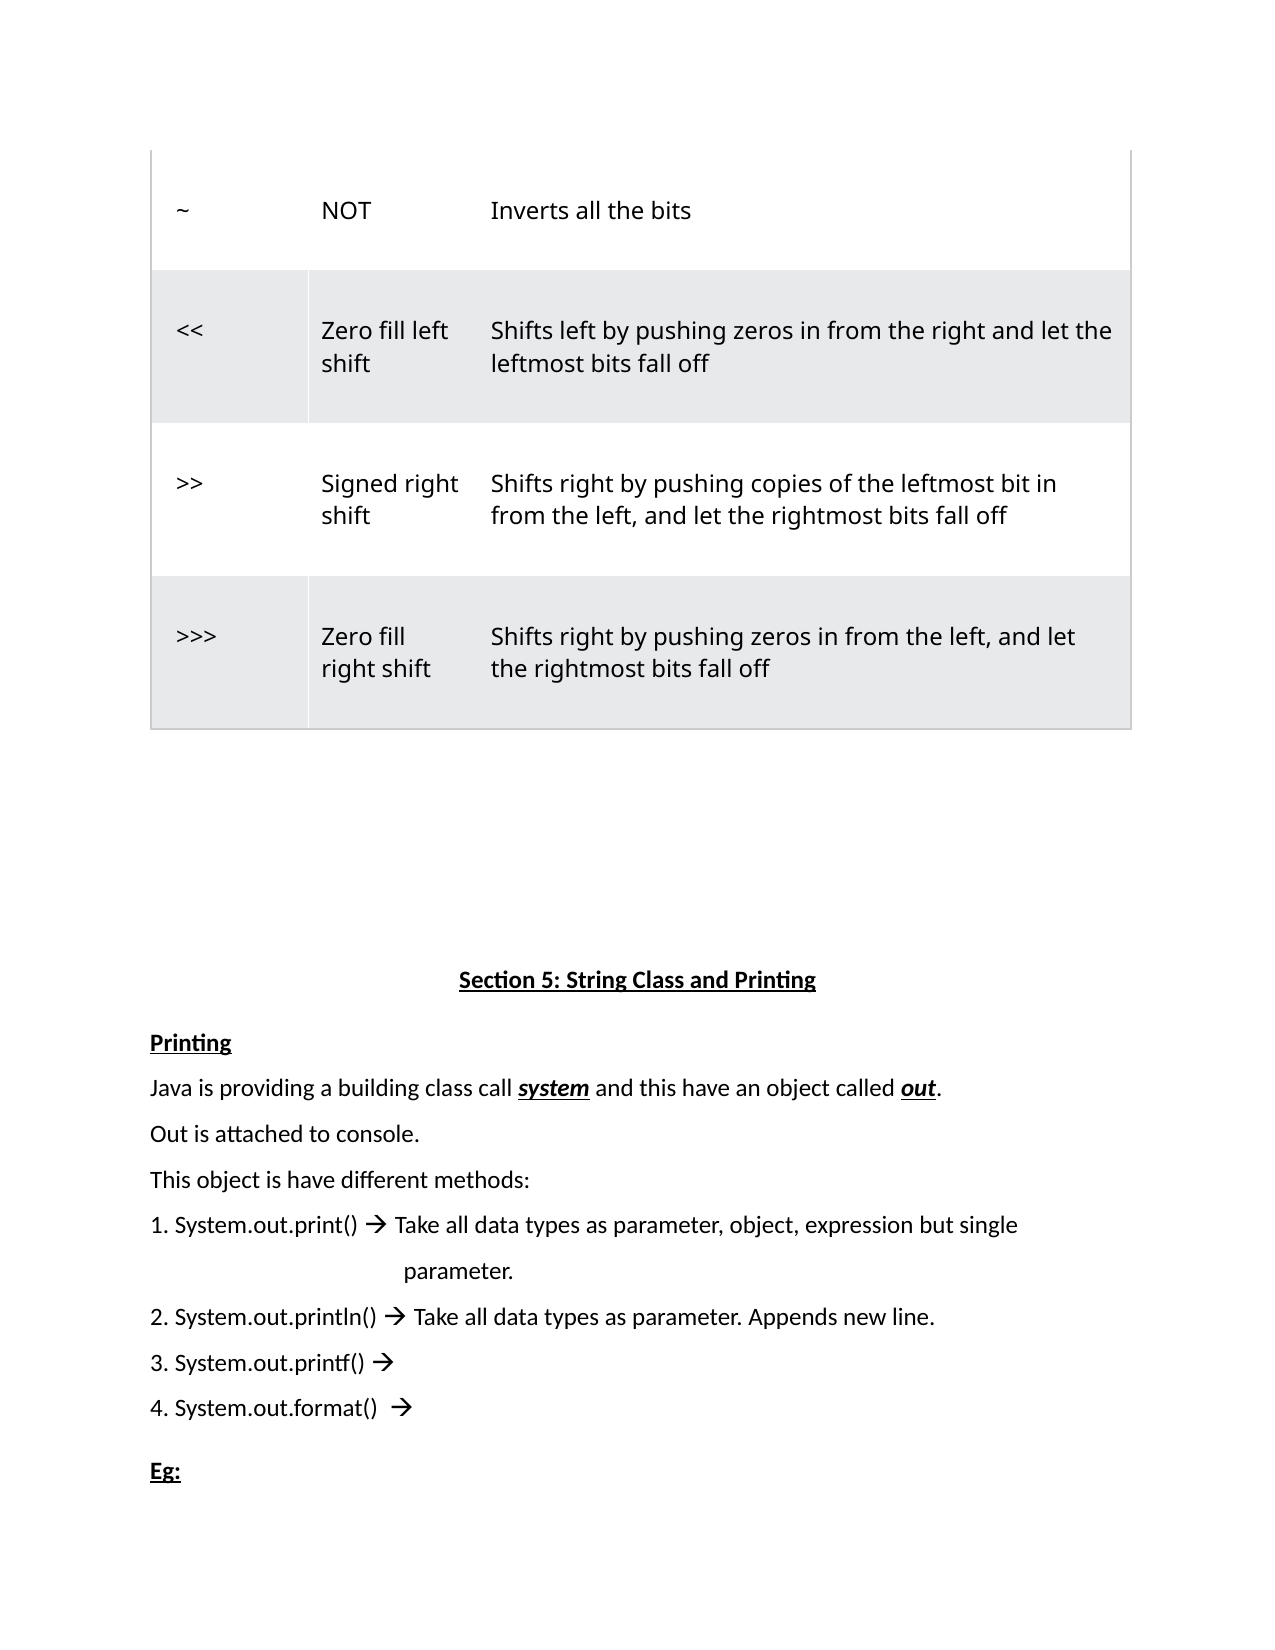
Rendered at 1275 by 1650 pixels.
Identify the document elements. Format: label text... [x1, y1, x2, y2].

table_cell >> [152, 423, 308, 576]
table_cell Signed right shift [309, 423, 478, 576]
table_cell Shifts right by pushing copies of the leftmost bit in from the left, and let the rightmost bits fall off [478, 423, 1130, 576]
table_cell ~ [152, 150, 308, 270]
table_cell NOT [309, 150, 478, 270]
table_cell Inverts all the bits [478, 150, 1130, 270]
text Printing Java is providing a building class call system and this have an object called out. Out is attached to console. This object is have different methods: 1. System.out.print() Take all data types as parameter, object, expression but single parameter. 2. System.out.println() Take all data types as parameter. Appends new line. 3. System.out.printf() 4. System.out.format() [150, 1027, 1125, 1423]
table_cell Shifts right by pushing zeros in from the left, and let the rightmost bits fall off [478, 576, 1130, 728]
table_cell >>> [152, 576, 308, 728]
text Section 5: String Class and Printing [150, 964, 1125, 995]
text Eg: [150, 1455, 1125, 1486]
table_cell Shifts left by pushing zeros in from the right and let the leftmost bits fall off [478, 270, 1130, 423]
table_cell Zero fill right shift [309, 576, 478, 728]
table_cell Zero fill left shift [309, 270, 478, 423]
table_cell << [152, 270, 308, 423]
